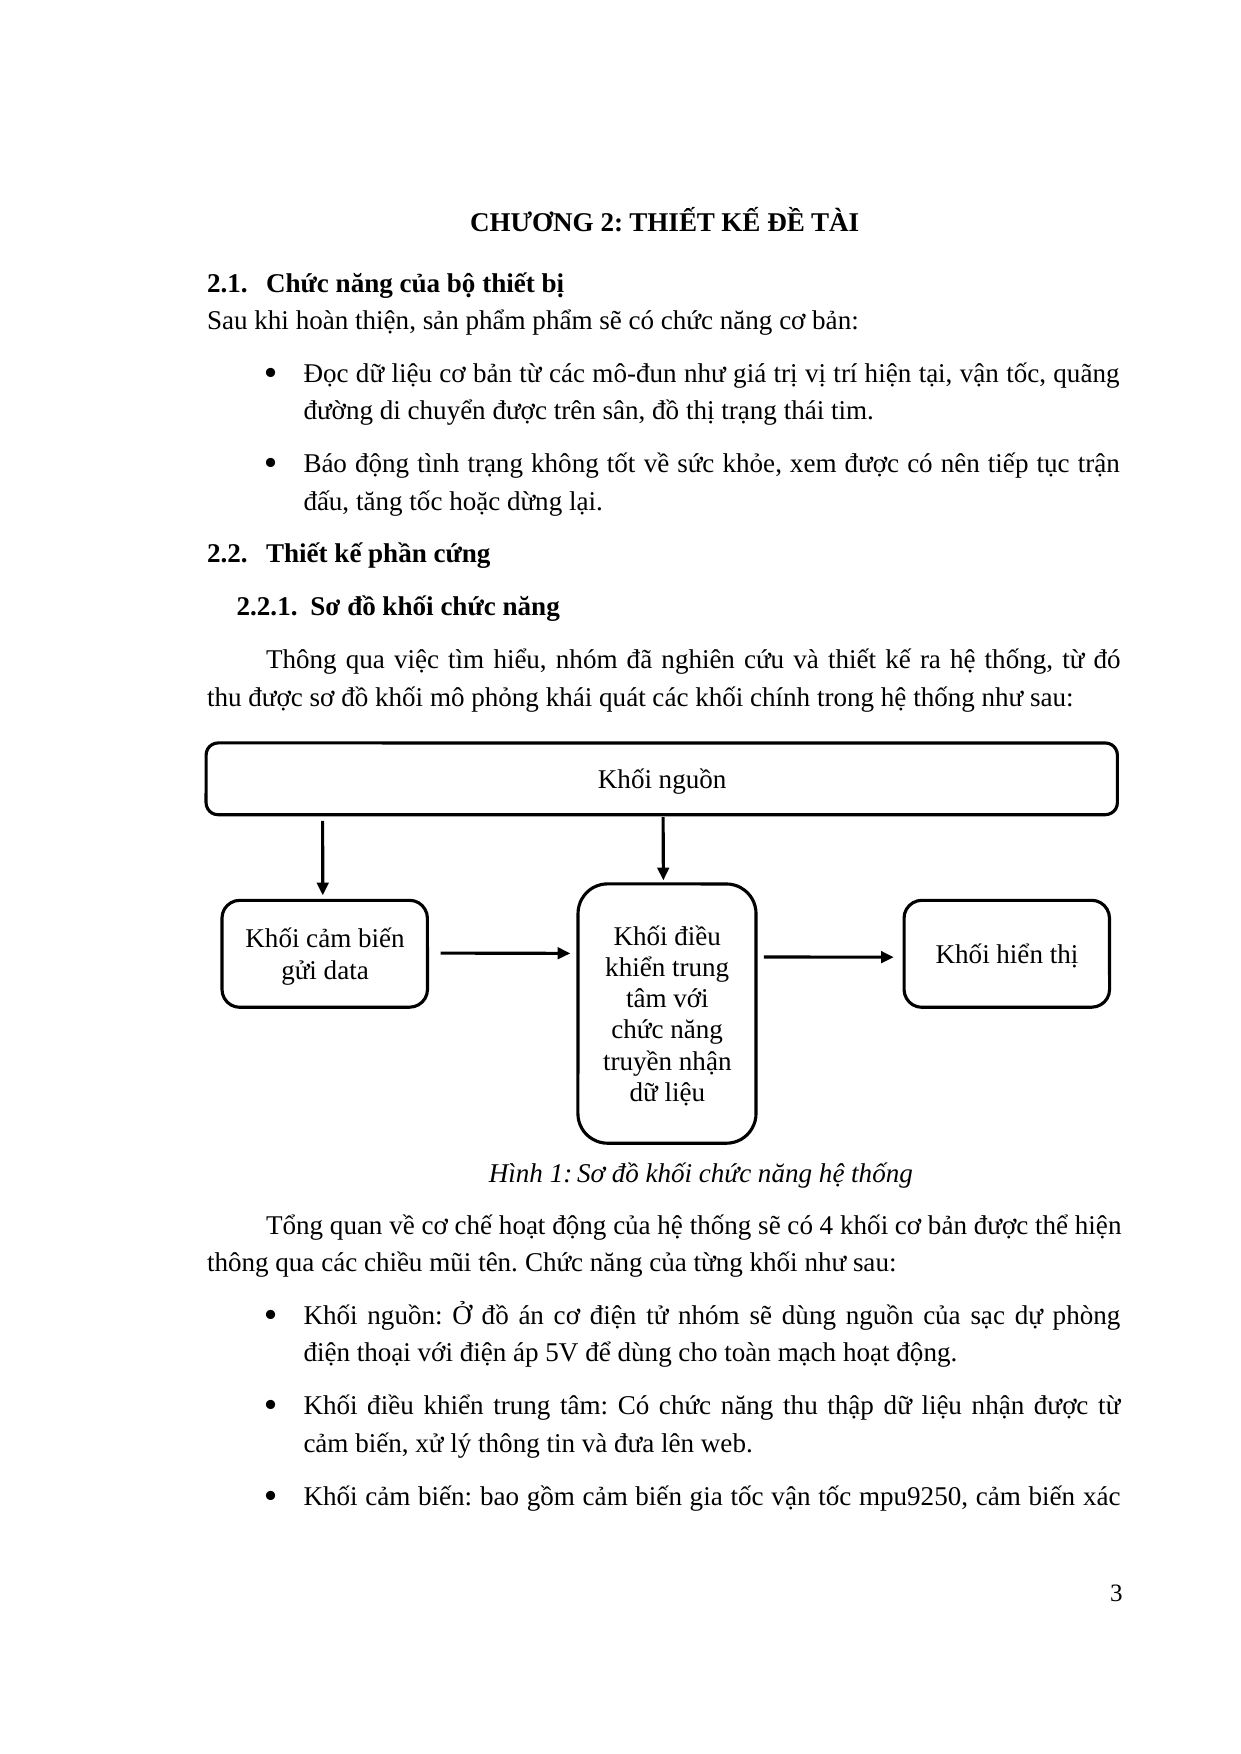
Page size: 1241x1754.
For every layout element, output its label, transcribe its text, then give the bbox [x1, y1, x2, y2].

list Báo động tình trạng không tốt về sức khỏe, xem được có nên tiếp tục trận đấu, tăng tốc hoặc dừng lại. [266, 447, 1122, 516]
subtitle CHƯƠNG 2: THIẾT KẾ ĐỀ TÀI [207, 206, 1122, 237]
list Khối điều khiển trung tâm: Có chức năng thu thập dữ liệu nhận được từ cảm biến, xử lý thông tin và đưa lên web. [266, 1389, 1122, 1458]
list Thông qua việc tìm hiểu, nhóm đã nghiên cứu và thiết kế ra hệ thống, từ đó thu được sơ đồ khối mô phỏng khái quát các khối chính trong hệ thống như sau: [207, 643, 1122, 712]
list Thiết kế phần cứng [207, 537, 1122, 569]
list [266, 1480, 1122, 1511]
list Sơ đồ khối chức năng [236, 590, 1122, 622]
list Đọc dữ liệu cơ bản từ các mô-đun như giá trị vị trí hiện tại, vận tốc, quãng đường di chuyển được trên sân, đồ thị trạng thái tim. [266, 357, 1122, 425]
text Hình 1: Sơ đồ khối chức năng hệ thống [207, 1157, 1122, 1188]
list Chức năng của bộ thiết bị [207, 267, 1122, 298]
list Tổng quan về cơ chế hoạt động của hệ thống sẽ có 4 khối cơ bản được thể hiện thông qua các chiều mũi tên. Chức năng của từng khối như sau: [207, 1209, 1122, 1277]
text Sau khi hoàn thiện, sản phẩm phẩm sẽ có chức năng cơ bản: [207, 304, 1122, 335]
list Khối nguồn: Ở đồ án cơ điện tử nhóm sẽ dùng nguồn của sạc dự phòng điện thoại với điện áp 5V để dùng cho toàn mạch hoạt động. [266, 1299, 1122, 1368]
